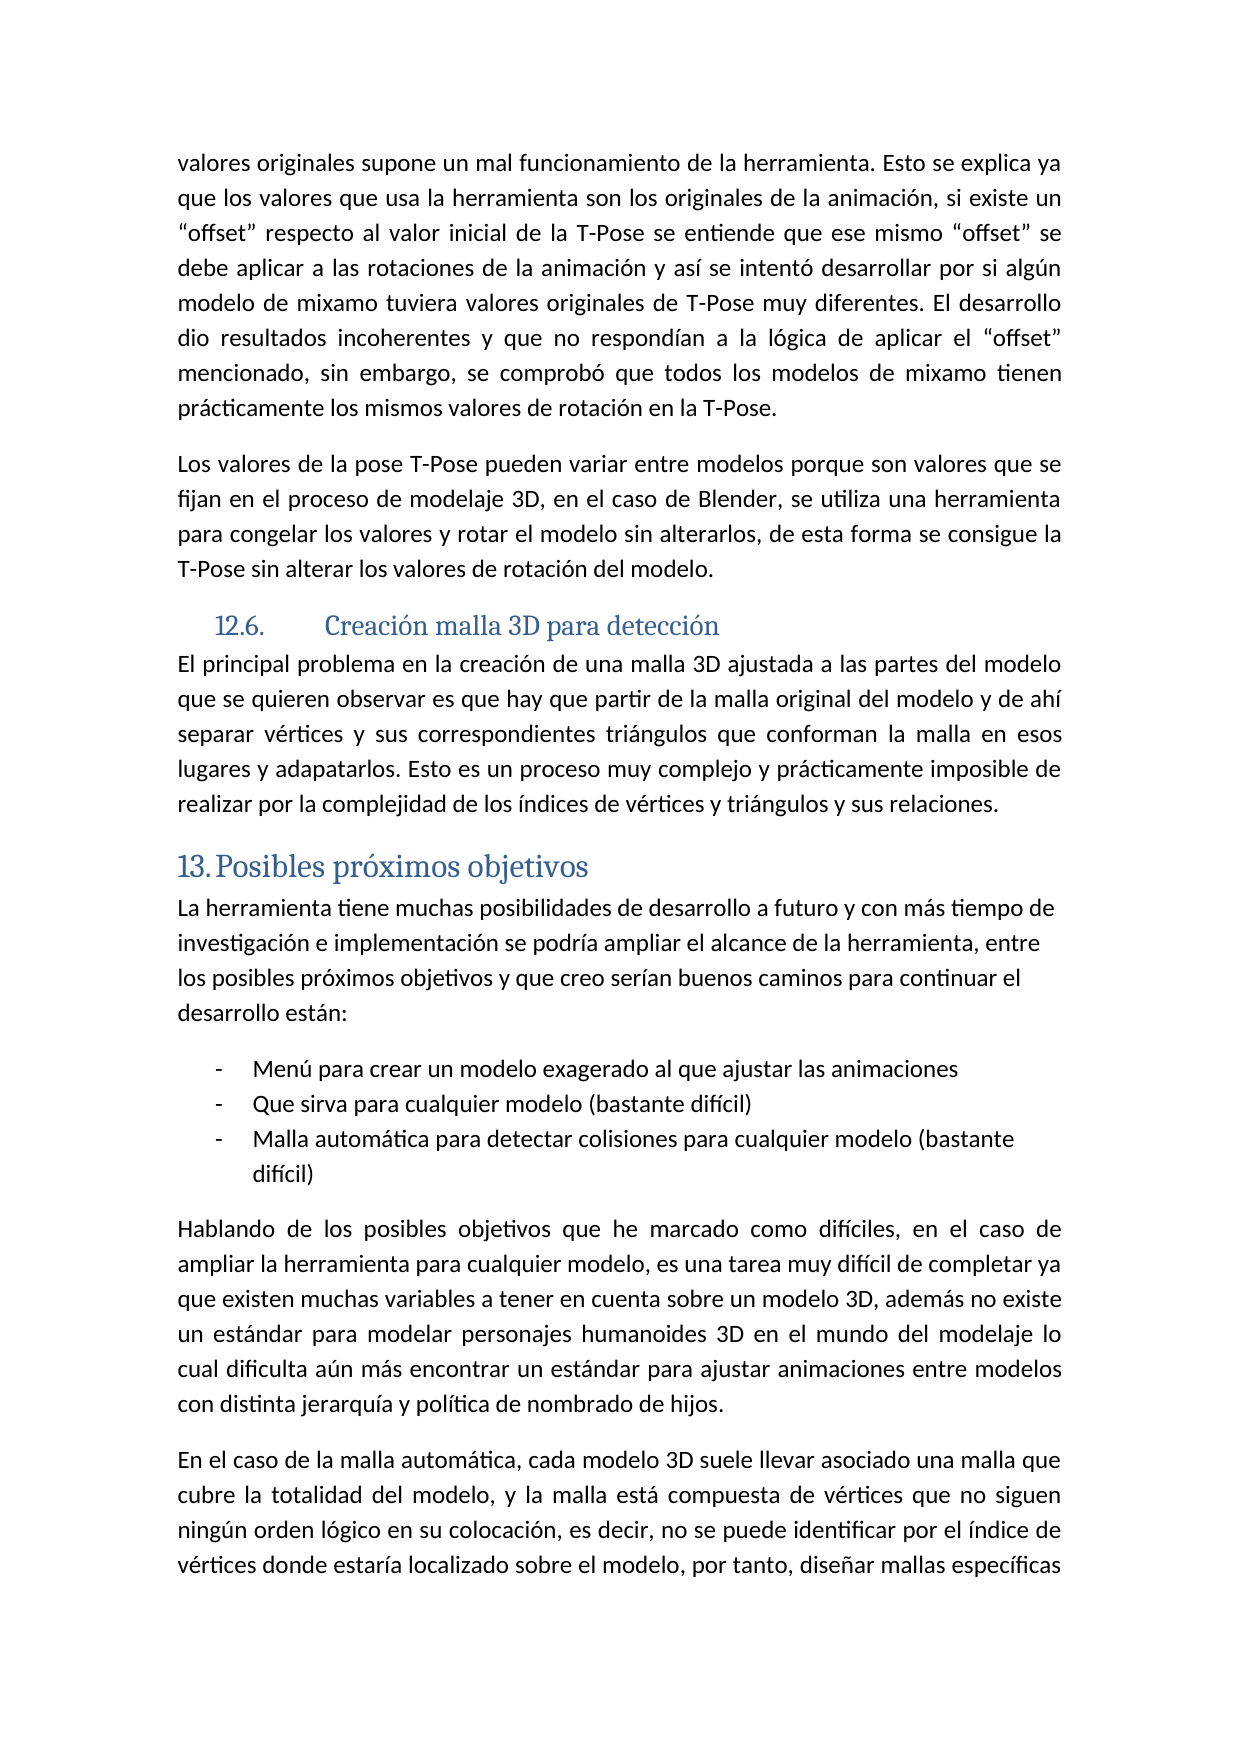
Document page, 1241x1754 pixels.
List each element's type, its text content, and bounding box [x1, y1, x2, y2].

list Que sirva para cualquier modelo (bastante difícil) [215, 1088, 1063, 1118]
subtitle Posibles próximos objetivos [177, 848, 1063, 886]
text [177, 148, 1063, 423]
text El principal problema en la creación de una malla 3D ajustada a las partes del modelo que se quieren observar es que hay que partir de la malla original del modelo y de ahí separar vértices y sus correspondientes triángulos que conforman la malla en esos lugares y adapatarlos. Esto es un proceso muy complejo y prácticamente imposible de realizar por la complejidad de los índices de vértices y triángulos y sus relaciones. [177, 648, 1063, 818]
subtitle Creación malla 3D para detección [215, 609, 1063, 643]
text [177, 1444, 1063, 1580]
list Malla automática para detectar colisiones para cualquier modelo (bastante difícil) [215, 1123, 1063, 1188]
list Menú para crear un modelo exagerado al que ajustar las animaciones [215, 1053, 1063, 1083]
text Hablando de los posibles objetivos que he marcado como difíciles, en el caso de ampliar la herramienta para cualquier modelo, es una tarea muy difícil de completar ya que existen muchas variables a tener en cuenta sobre un modelo 3D, además no existe un estándar para modelar personajes humanoides 3D en el mundo del modelaje lo cual dificulta aún más encontrar un estándar para ajustar animaciones entre modelos con distinta jerarquía y política de nombrado de hijos. [177, 1213, 1063, 1419]
text La herramienta tiene muchas posibilidades de desarrollo a futuro y con más tiempo de investigación e implementación se podría ampliar el alcance de la herramienta, entre los posibles próximos objetivos y que creo serían buenos caminos para continuar el desarrollo están: [177, 892, 1063, 1027]
text Los valores de la pose T-Pose pueden variar entre modelos porque son valores que se fijan en el proceso de modelaje 3D, en el caso de Blender, se utiliza una herramienta para congelar los valores y rotar el modelo sin alterarlos, de esta forma se consigue la T-Pose sin alterar los valores de rotación del modelo. [177, 448, 1063, 584]
